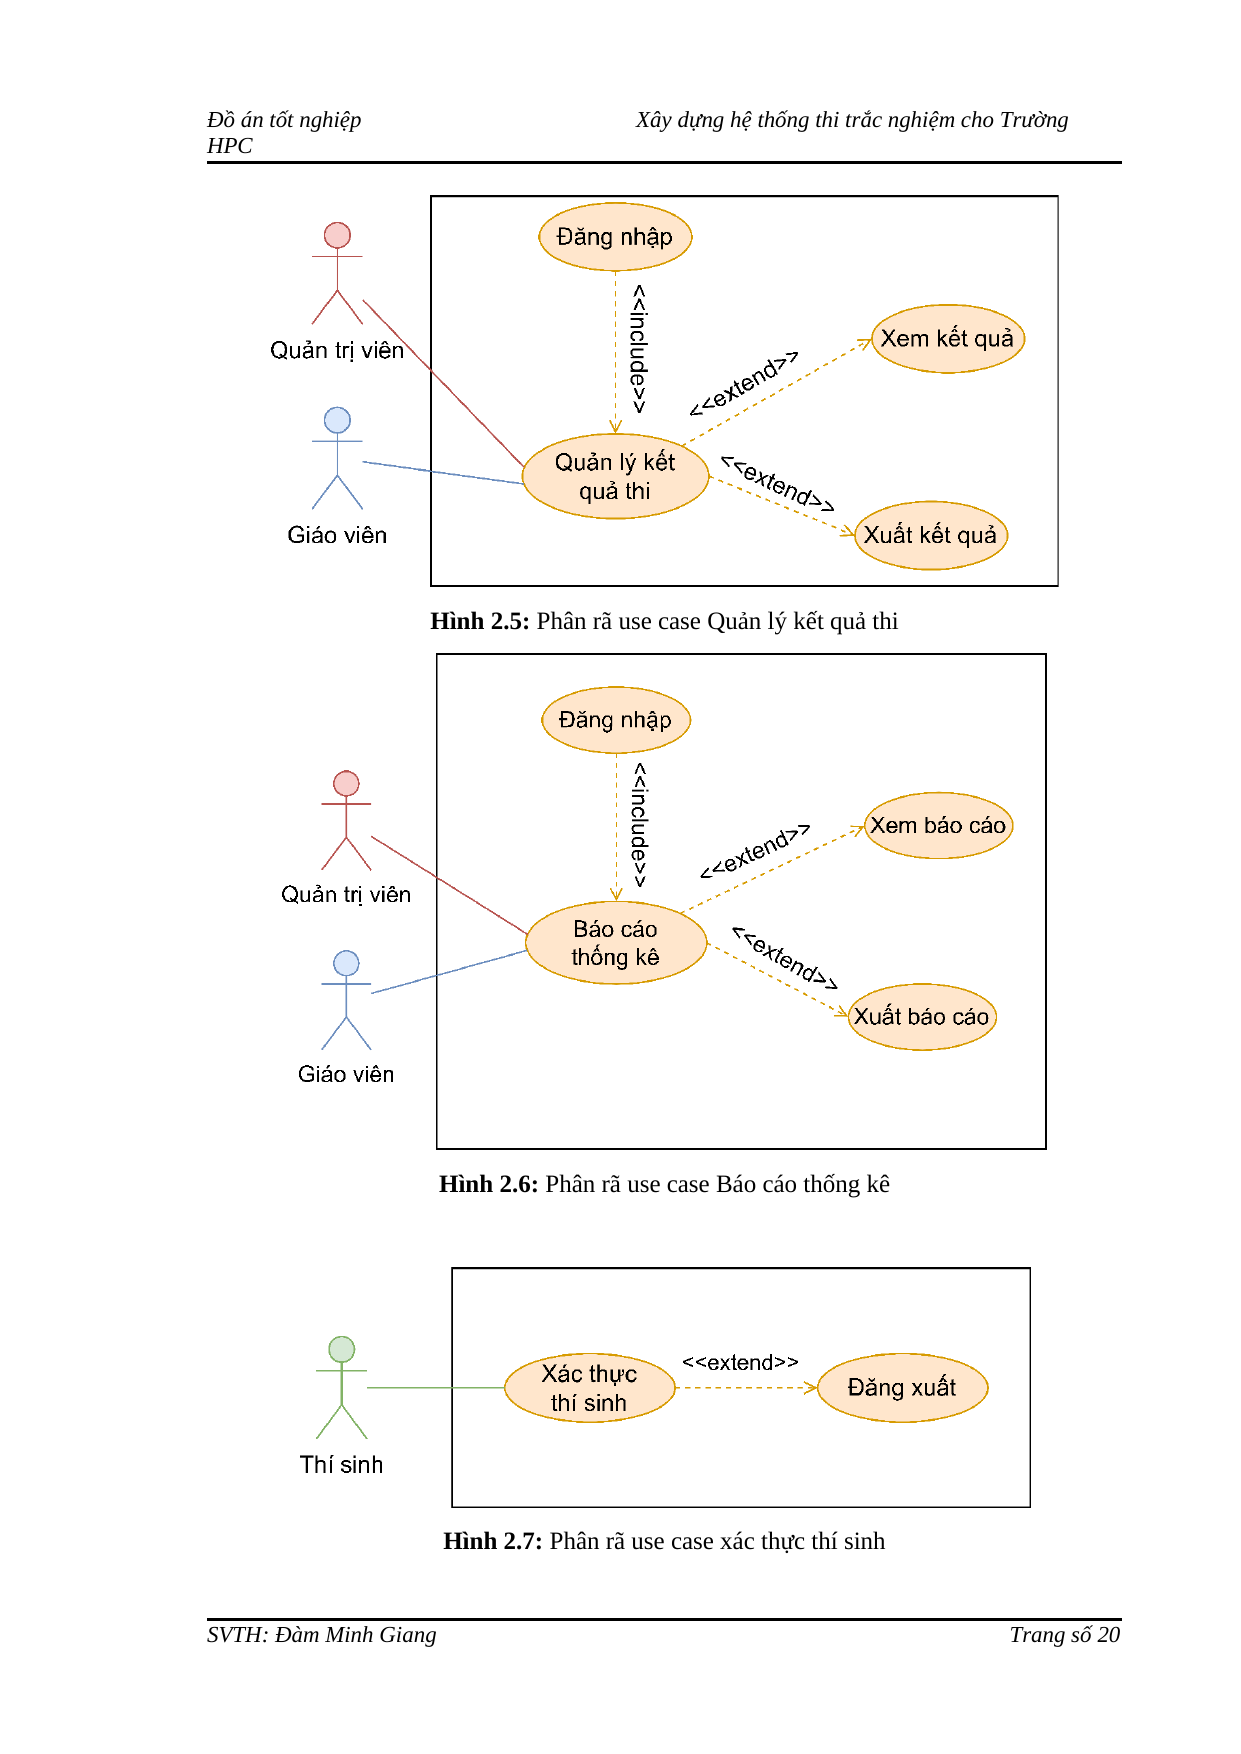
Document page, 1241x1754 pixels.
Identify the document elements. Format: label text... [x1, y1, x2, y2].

text Hình 2.7: Phân rã use case xác thực thí sinh [207, 1526, 1122, 1555]
picture [298, 1267, 1031, 1508]
text Hình 2.6: Phân rã use case Báo cáo thống kê [207, 1169, 1122, 1198]
picture [281, 653, 1048, 1151]
text Hình 2.5: Phân rã use case Quản lý kết quả thi [207, 606, 1122, 635]
picture [270, 195, 1059, 587]
